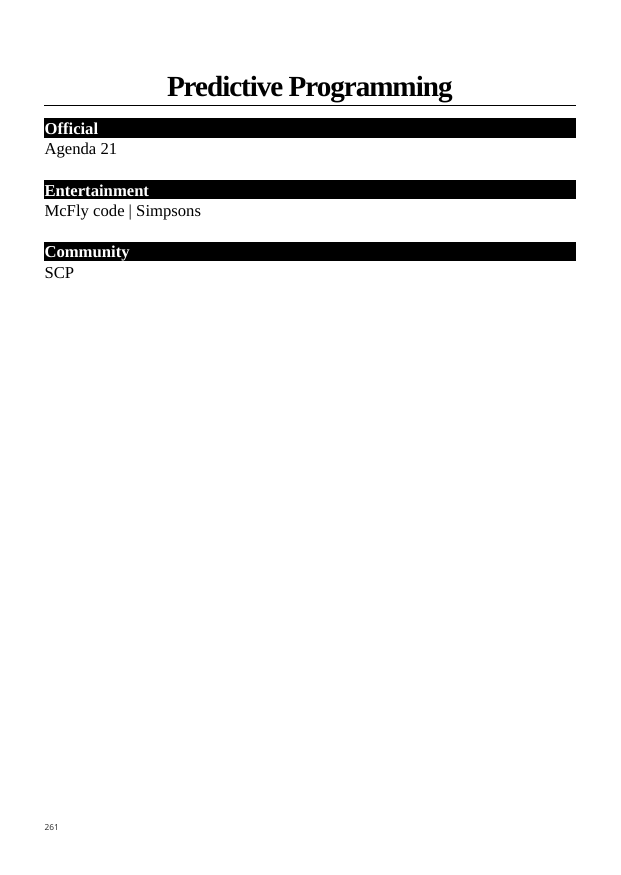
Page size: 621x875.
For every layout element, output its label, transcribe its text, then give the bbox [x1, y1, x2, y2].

text SCP [44, 263, 576, 282]
subtitle Entertainment [44, 180, 576, 199]
subtitle Community [44, 242, 576, 261]
subtitle Predictive Programming [44, 69, 576, 105]
text Agenda 21 [44, 139, 576, 158]
text McFly code | Simpsons [44, 201, 576, 220]
subtitle Official [44, 118, 576, 138]
